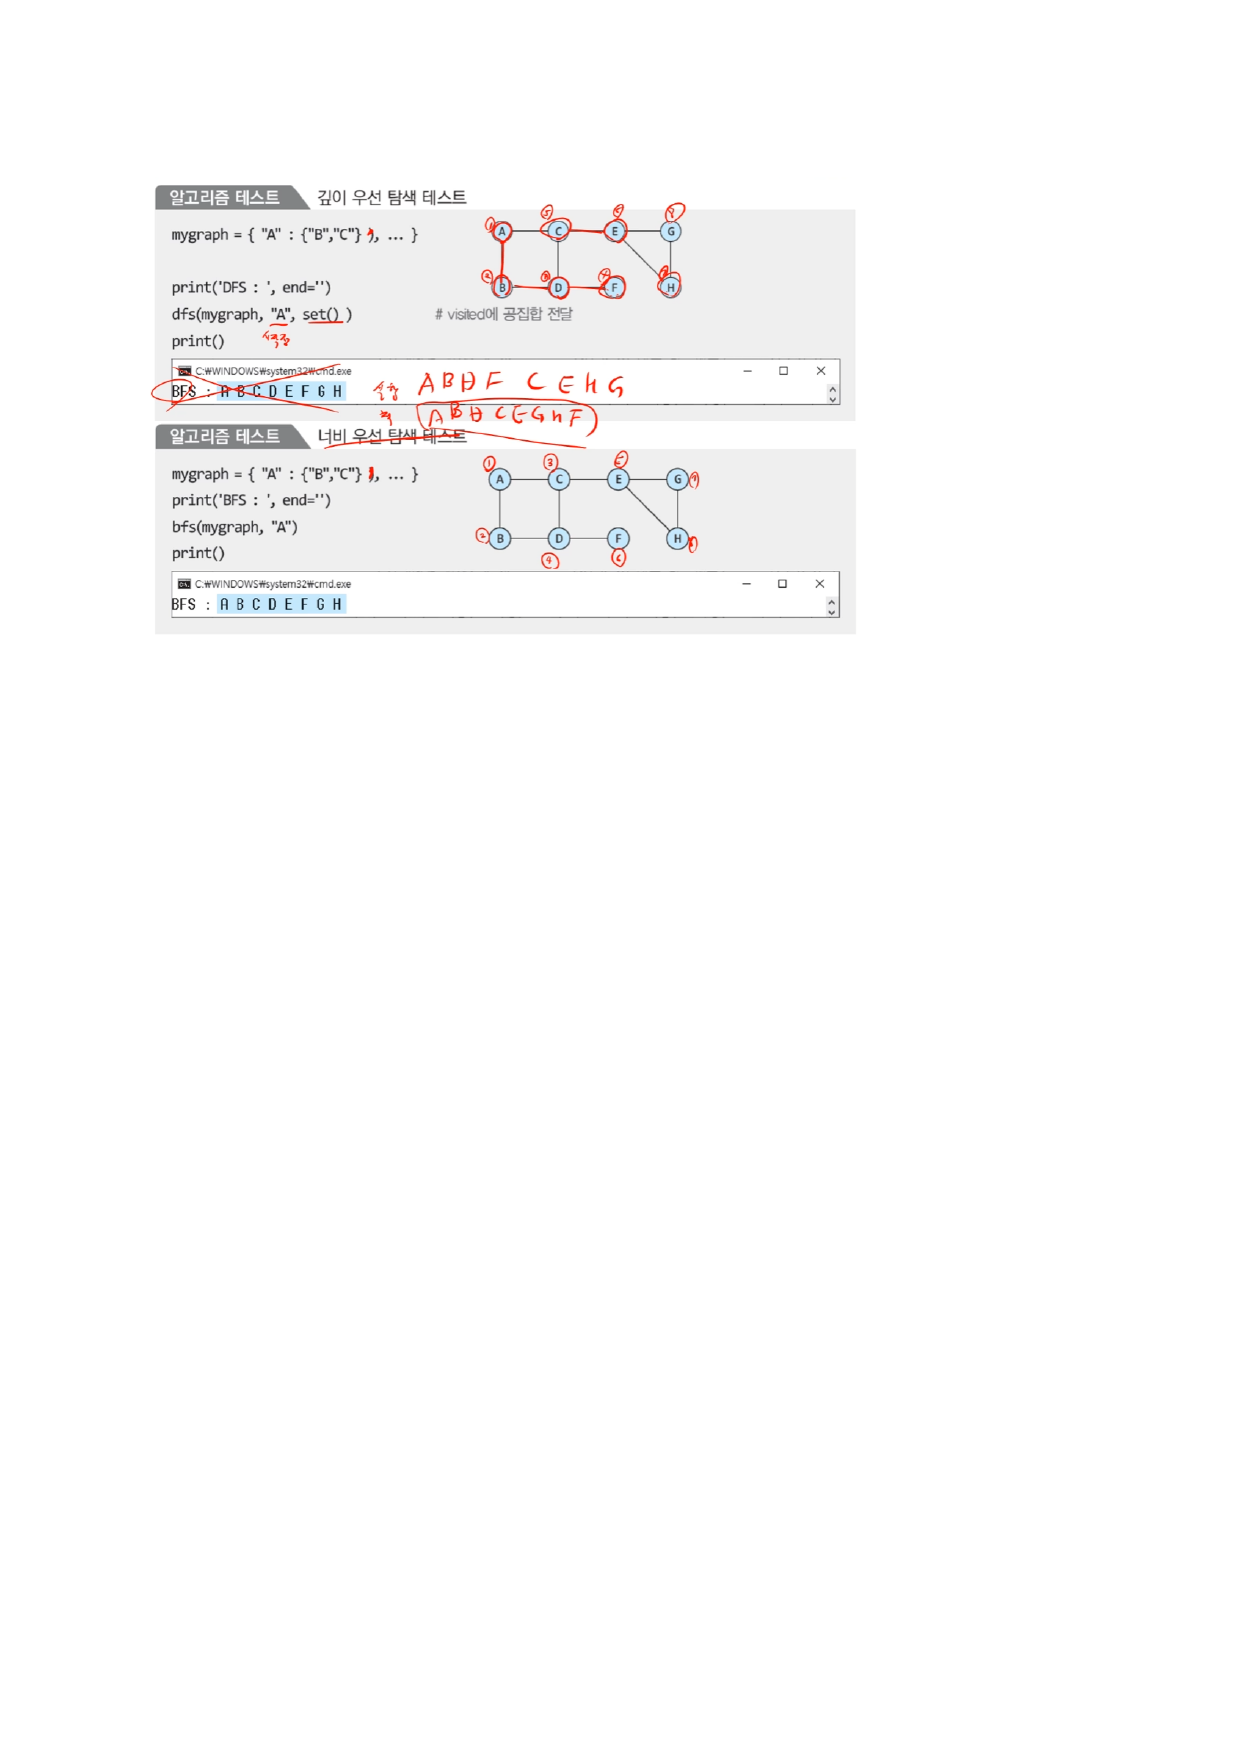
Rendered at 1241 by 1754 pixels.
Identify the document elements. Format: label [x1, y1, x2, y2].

picture [150, 177, 862, 638]
